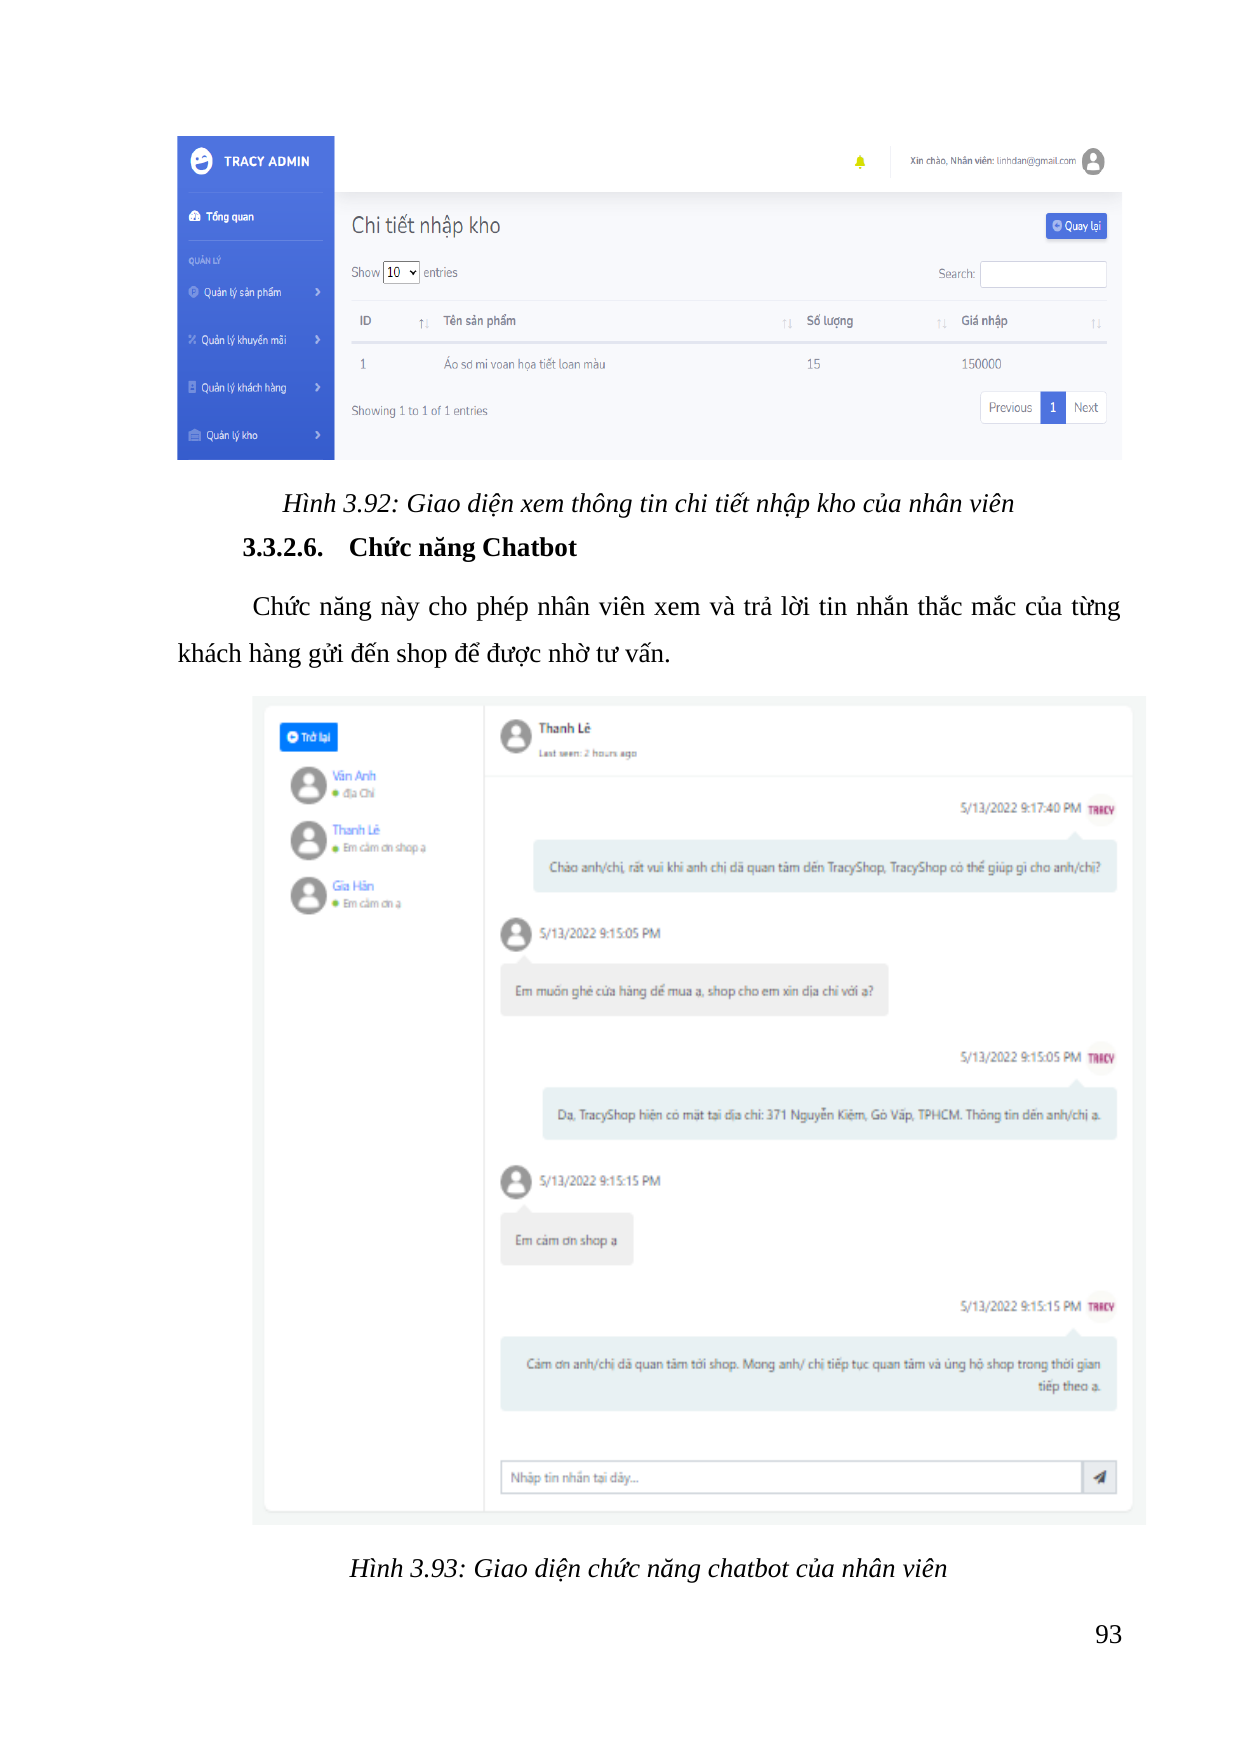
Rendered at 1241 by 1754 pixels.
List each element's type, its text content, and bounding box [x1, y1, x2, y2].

subtitle Chức năng Chatbot [242, 531, 1122, 562]
picture [177, 136, 1123, 460]
text Chức năng này cho phép nhân viên xem và trả lời tin nhắn thắc mắc của từng khách hàng gửi đến shop để được nhờ tư vấn. [177, 590, 1122, 668]
picture [252, 696, 1147, 1525]
